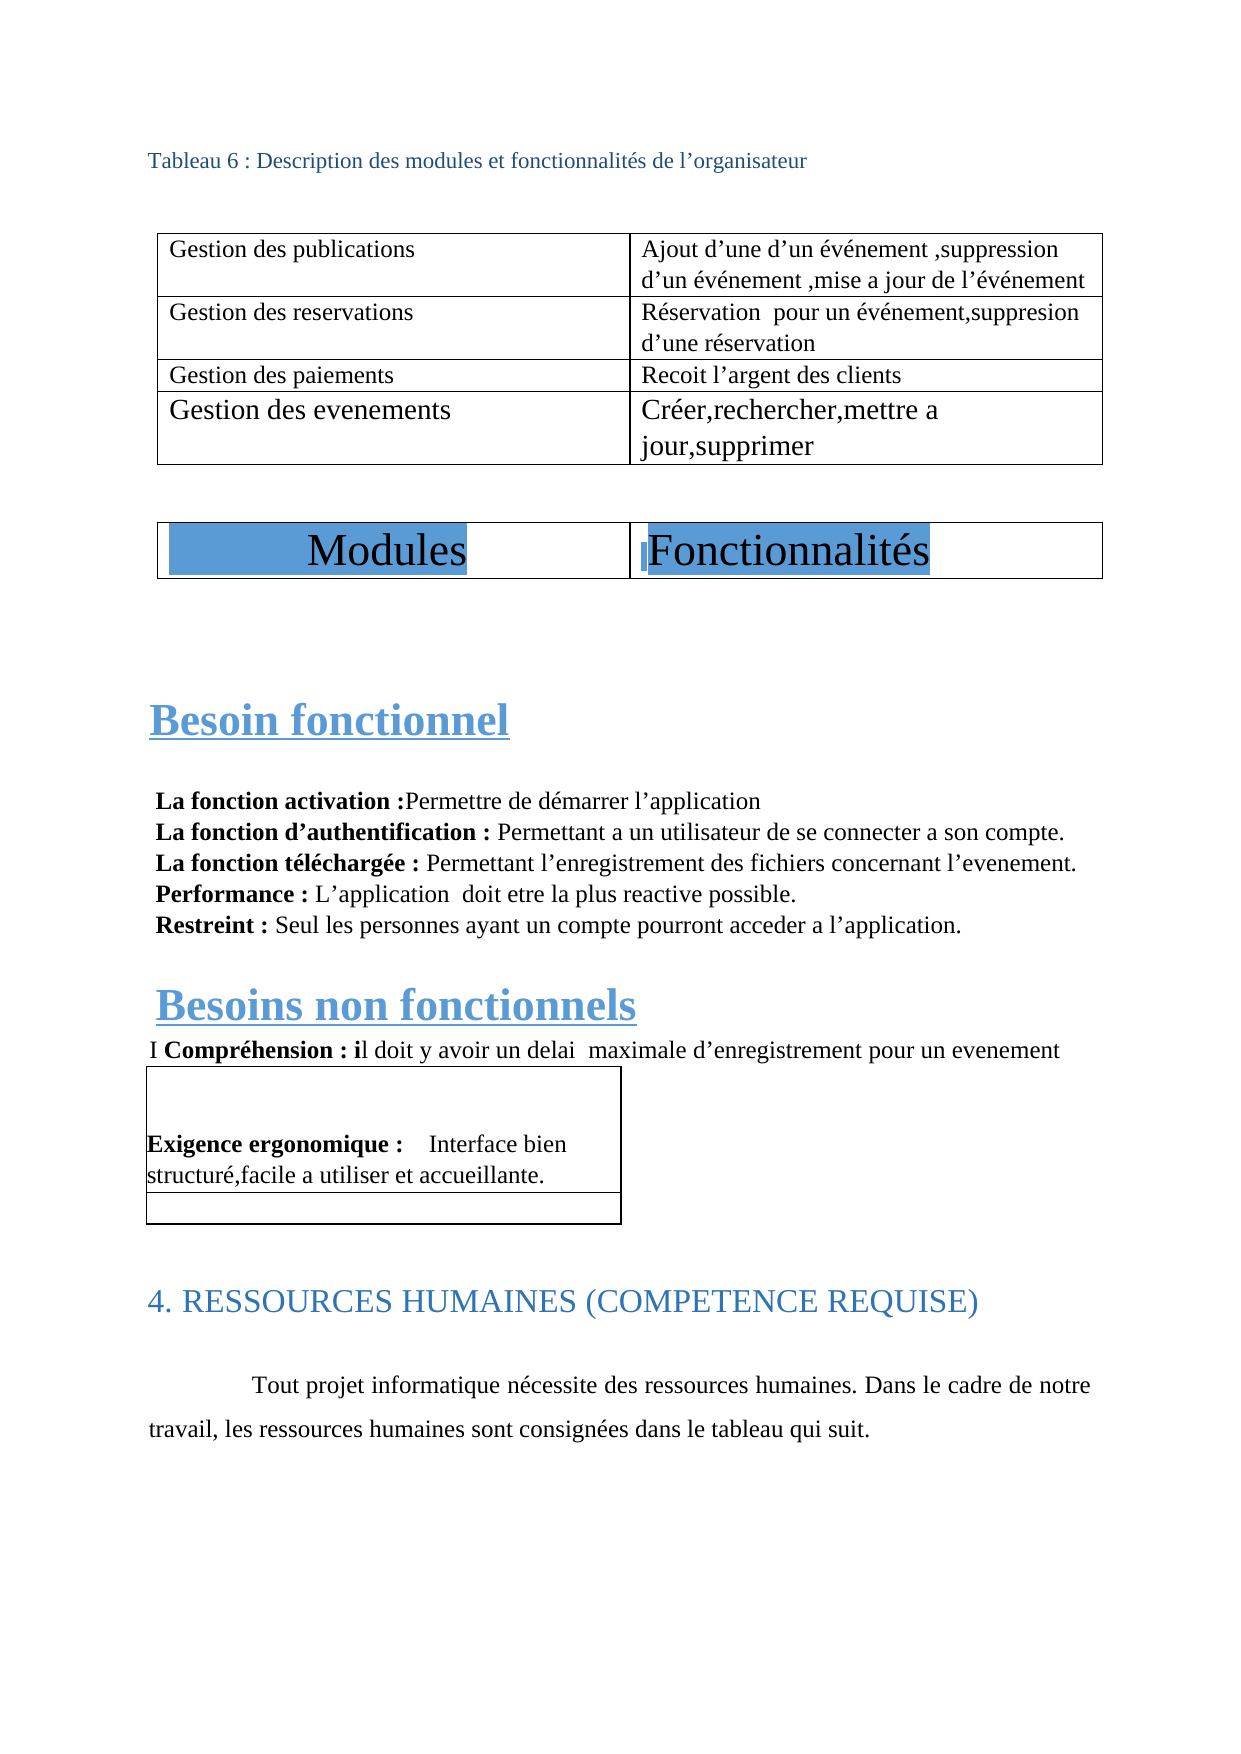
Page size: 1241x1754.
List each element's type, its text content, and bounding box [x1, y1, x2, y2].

table_cell Gestion des evenements [158, 392, 629, 464]
table_header Ajout d’une d’un événement ,suppression d’un événement ,mise a jour de l’événement [631, 234, 1102, 296]
text Besoin fonctionnel [149, 692, 1093, 745]
table_cell Gestion des reservations [158, 297, 629, 359]
text 4. RESSOURCES HUMAINES (COMPETENCE REQUISE) [147, 1281, 1093, 1319]
table_header Gestion des publications [158, 234, 629, 296]
table_header Modules [158, 523, 629, 577]
table_header Exigence ergonomique : Interface bien structuré,facile a utiliser et accueillante. [147, 1067, 620, 1191]
text La fonction activation :Permettre de démarrer l’application [149, 786, 1093, 815]
table_cell [147, 1193, 620, 1223]
text La fonction d’authentification : Permettant a un utilisateur de se connecter a son compte. [149, 817, 1093, 846]
text La fonction téléchargée : Permettant l’enregistrement des fichiers concernant l’evenement. [149, 848, 1093, 877]
text Performance : L’application doit etre la plus reactive possible. [149, 879, 1093, 908]
text Tableau 6 : Description des modules et fonctionnalités de l’organisateur [147, 148, 1093, 174]
text Restreint : Seul les personnes ayant un compte pourront acceder a l’application. [149, 910, 1093, 939]
text Tout projet informatique nécessite des ressources humaines. Dans le cadre de notre travail, les ressources humaines sont consignées dans le tableau qui suit. [147, 1371, 1093, 1443]
table_cell Réservation pour un événement,suppresion d’une réservation [631, 297, 1102, 359]
table_cell Créer,rechercher,mettre a jour,supprimer [631, 392, 1102, 464]
table_header Fonctionnalités [631, 523, 1102, 577]
table_cell Gestion des paiements [158, 360, 629, 391]
table_cell Recoit l’argent des clients [631, 360, 1102, 391]
text Besoins non fonctionnels [149, 978, 1093, 1031]
text I Compréhension : il doit y avoir un delai maximale d’enregistrement pour un evenement [149, 1035, 1093, 1063]
